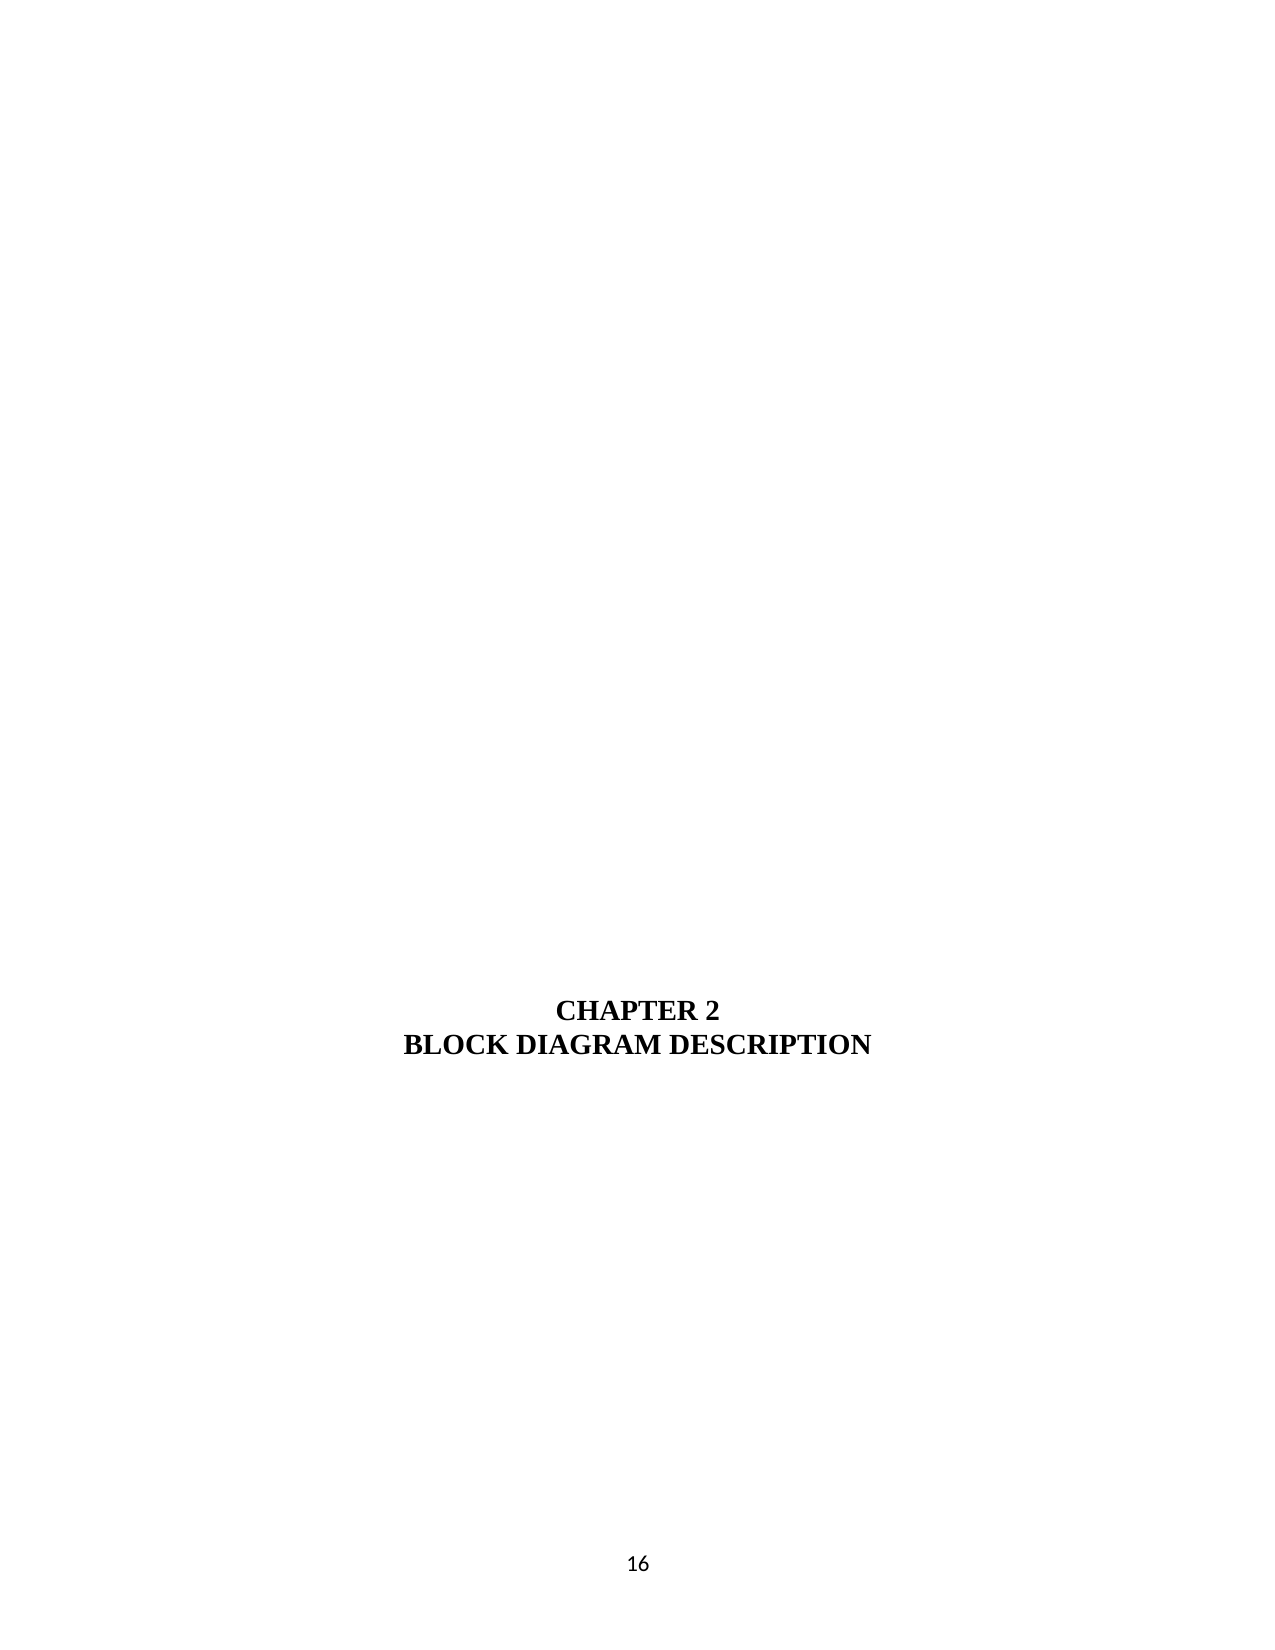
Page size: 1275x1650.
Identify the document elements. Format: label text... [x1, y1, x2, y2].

text BLOCK DIAGRAM DESCRIPTION [150, 1027, 1125, 1060]
text CHAPTER 2 [150, 993, 1125, 1027]
